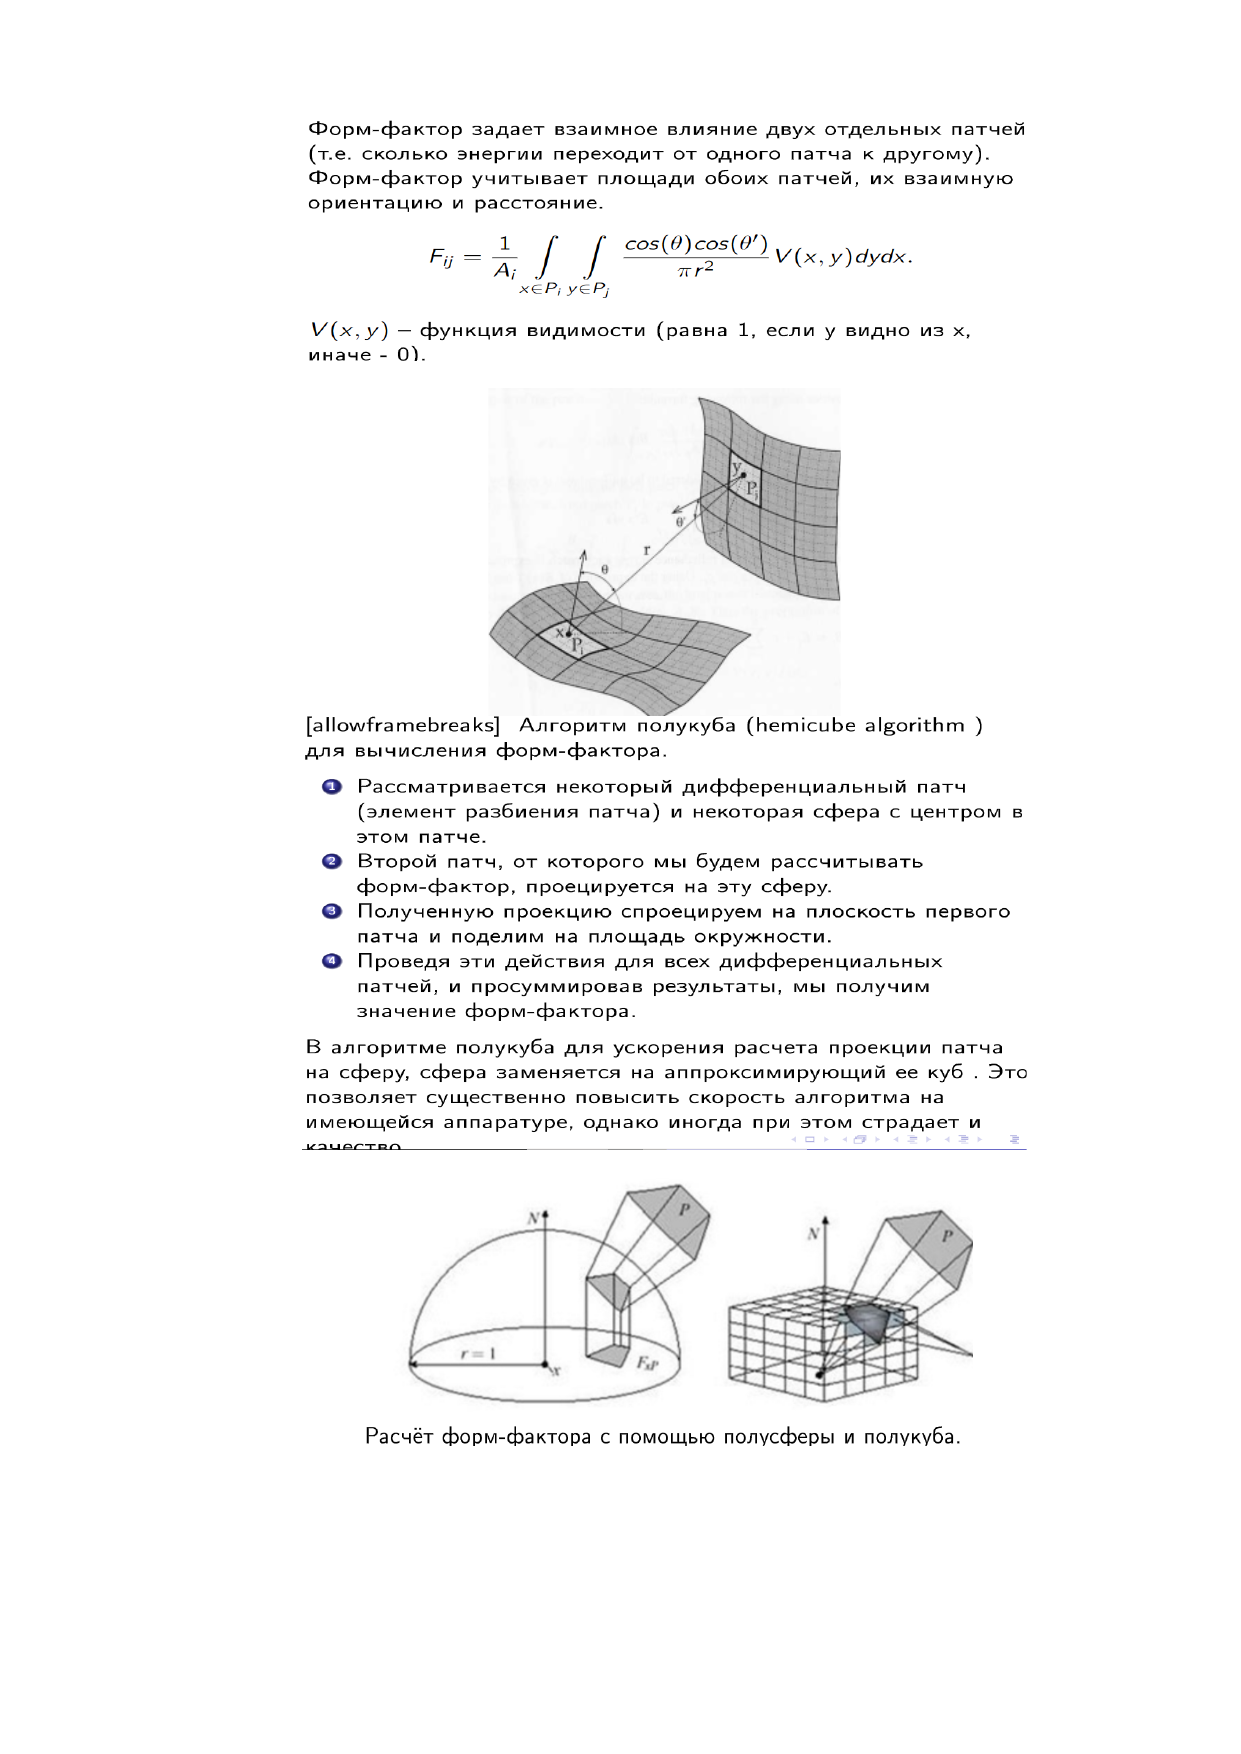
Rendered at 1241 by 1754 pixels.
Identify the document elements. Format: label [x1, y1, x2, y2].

picture [304, 118, 1025, 361]
picture [302, 388, 1027, 1150]
picture [355, 1178, 973, 1446]
